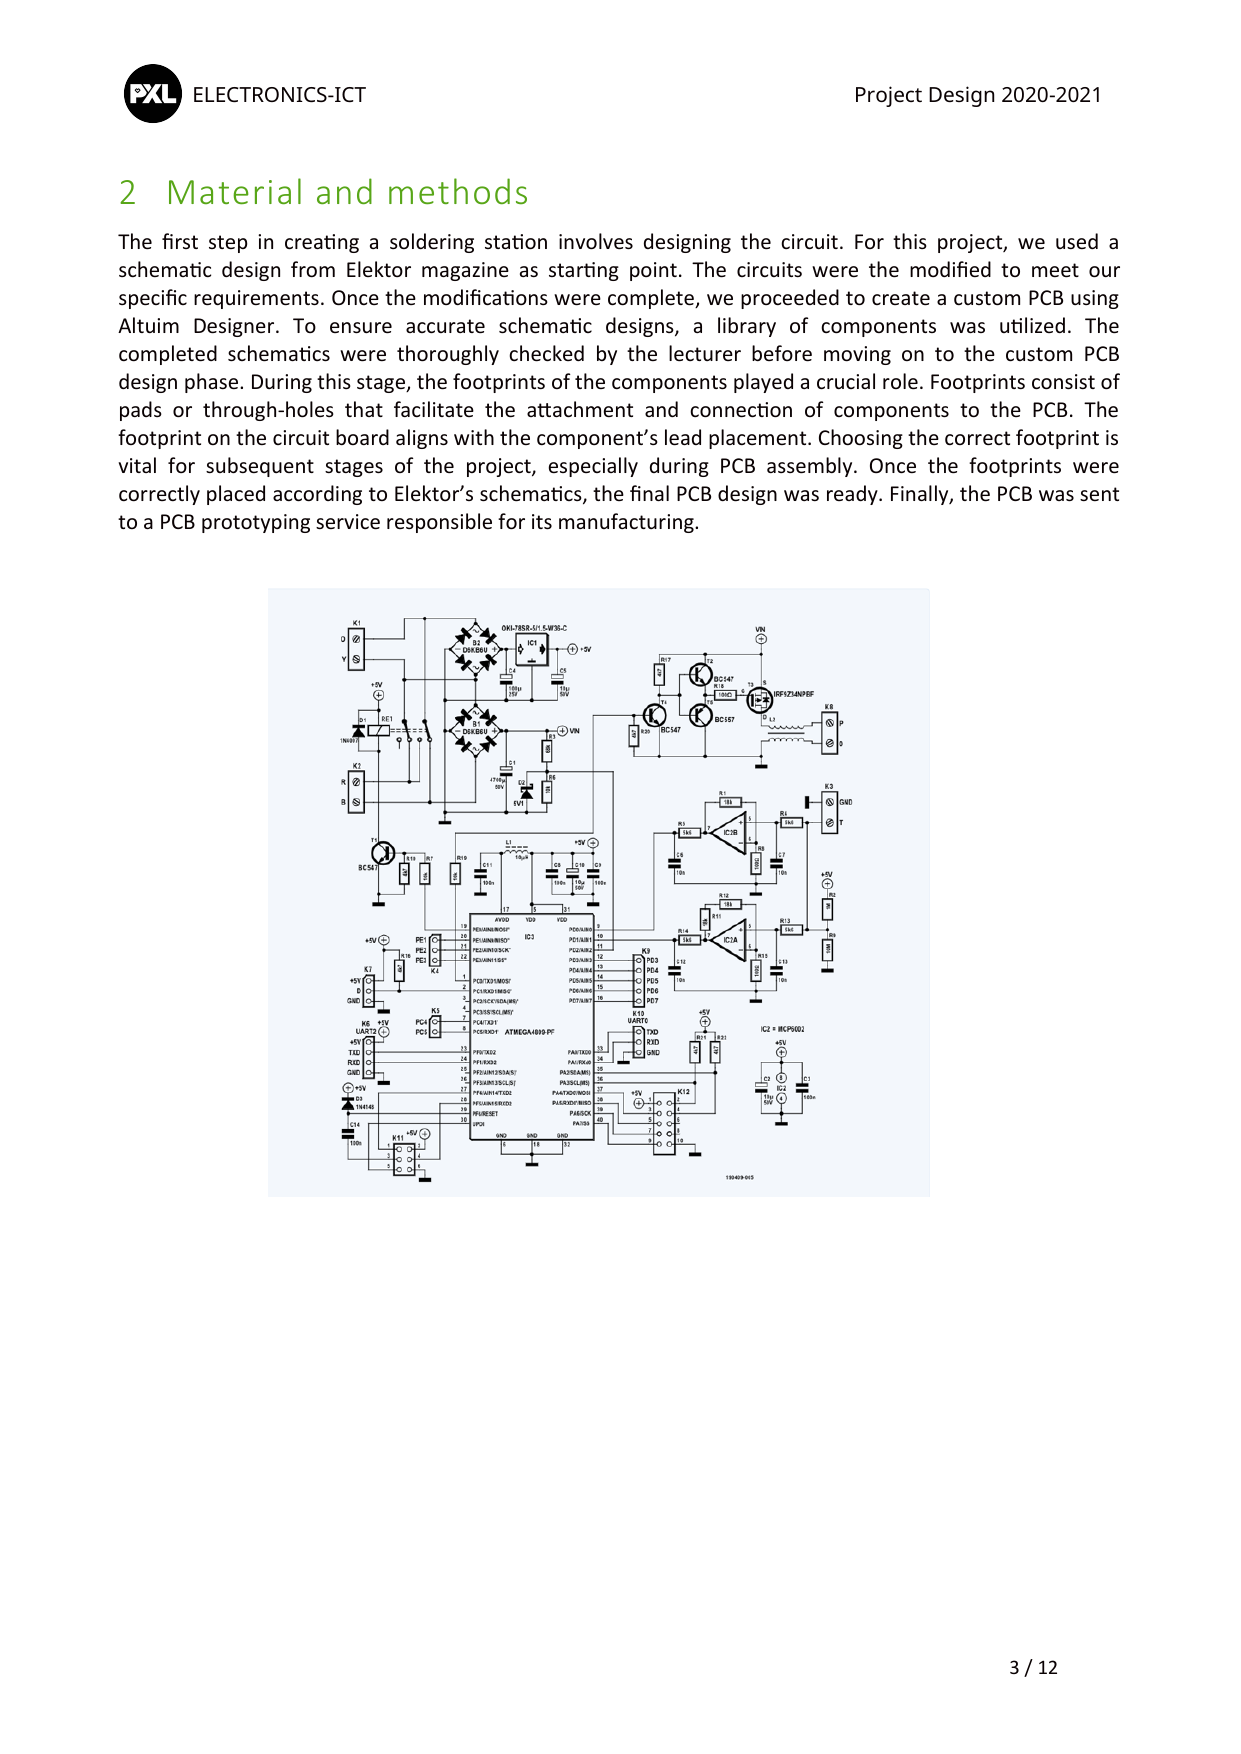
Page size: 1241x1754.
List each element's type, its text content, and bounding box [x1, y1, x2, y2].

text The first step in creating a soldering station involves designing the circuit. For this project, we used a schematic design from Elektor magazine as starting point. The circuits were the modified to meet our specific requirements. Once the modifications were complete, we proceeded to create a custom PCB using Altuim Designer. To ensure accurate schematic designs, a library of components was utilized. The completed schematics were thoroughly checked by the lecturer before moving on to the custom PCB design phase. During this stage, the footprints of the components played a crucial role. Footprints consist of pads or through-holes that facilitate the attachment and connection of components to the PCB. The footprint on the circuit board aligns with the component’s lead placement. Choosing the correct footprint is vital for subsequent stages of the project, especially during PCB assembly. Once the footprints were correctly placed according to Elektor’s schematics, the final PCB design was ready. Finally, the PCB was sent to a PCB prototyping service responsible for its manufacturing. [118, 227, 1122, 536]
subtitle Material and methods [118, 169, 1122, 215]
picture [118, 59, 188, 129]
picture [268, 588, 932, 1197]
